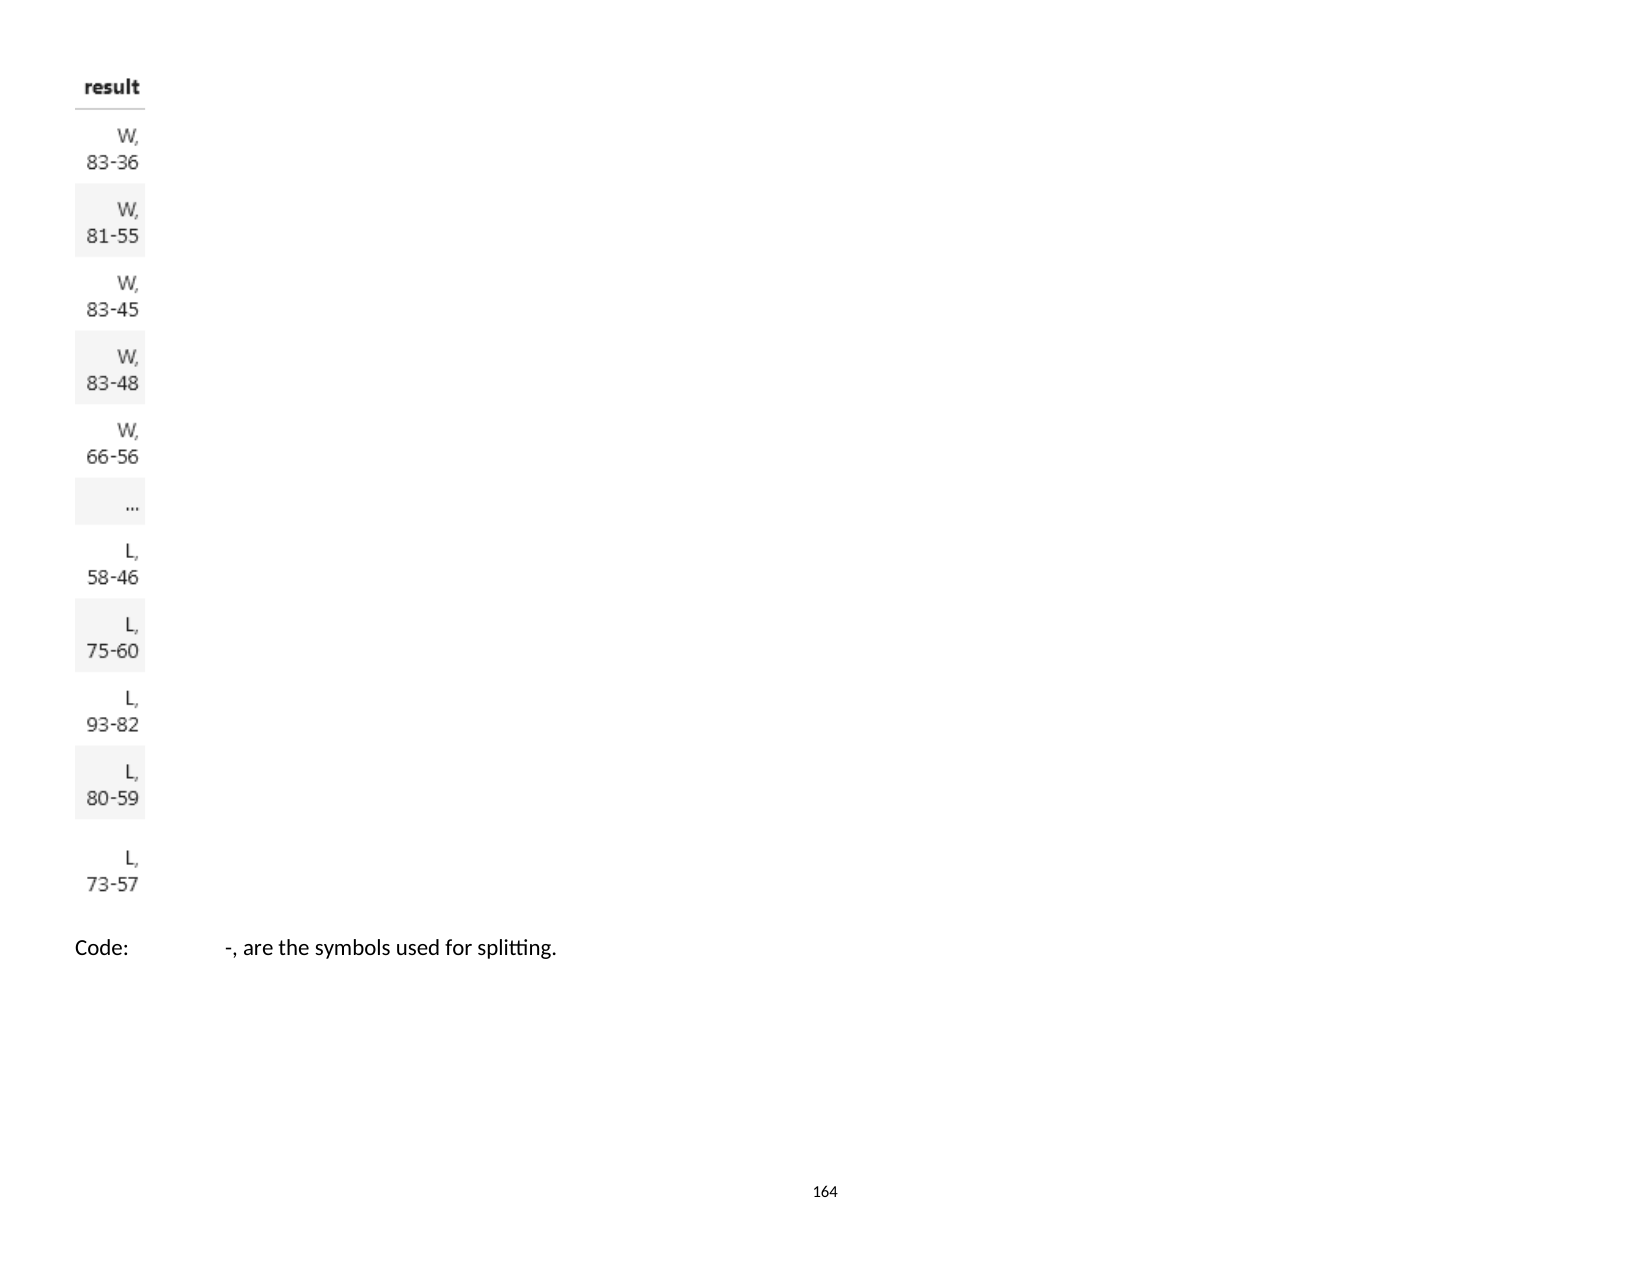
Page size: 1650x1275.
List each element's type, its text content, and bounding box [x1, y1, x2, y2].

picture [75, 75, 146, 915]
text Code: -, are the symbols used for splitting. [75, 933, 1575, 961]
